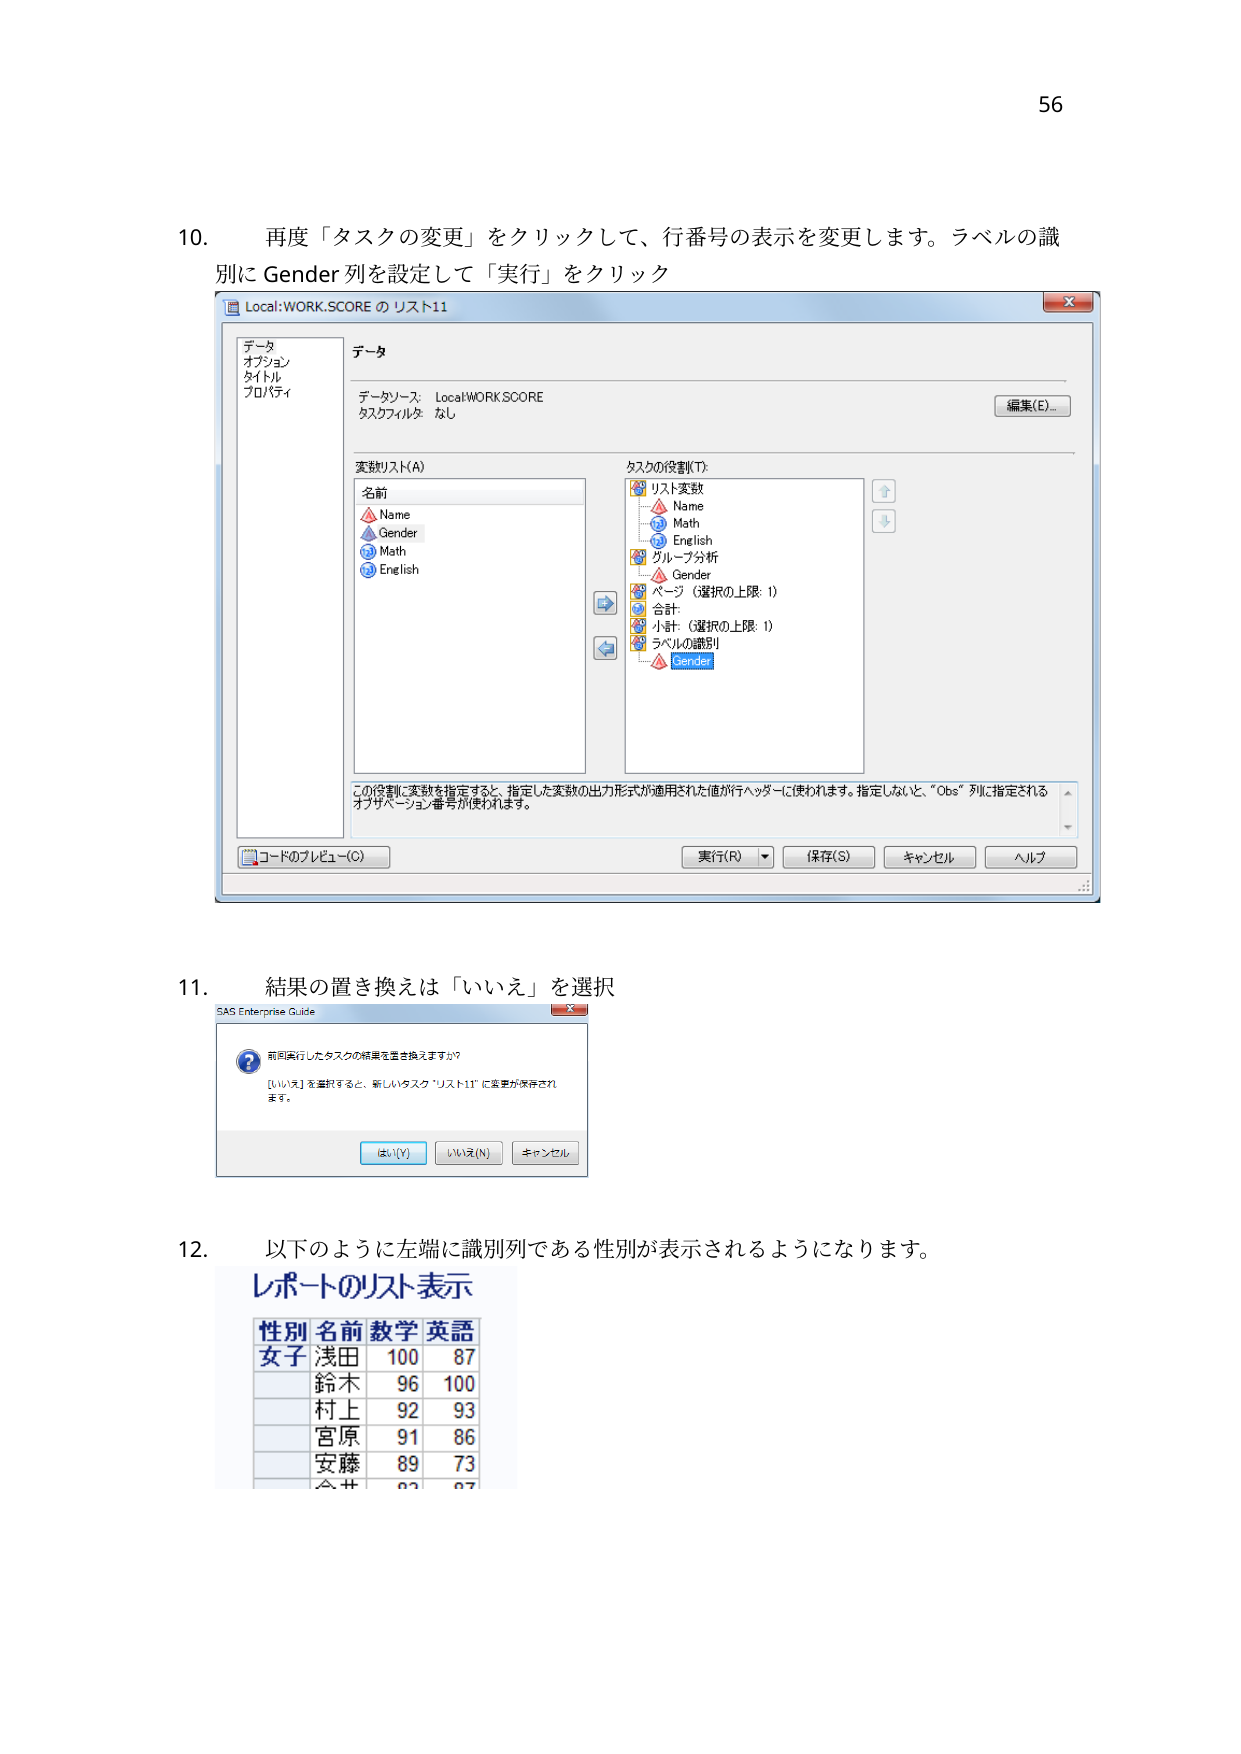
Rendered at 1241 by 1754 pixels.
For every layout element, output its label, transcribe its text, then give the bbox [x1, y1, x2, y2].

picture [214, 1004, 589, 1178]
picture [214, 291, 1101, 903]
list 結果の置き換えは「いいえ」を選択 [177, 967, 1063, 1004]
list 再度「タスクの変更」をクリックして、行番号の表示を変更します。ラベルの識別にGender列を設定して「実行」をクリック [177, 217, 1063, 292]
picture [214, 1266, 518, 1489]
list 以下のように左端に識別列である性別が表示されるようになります。 [177, 1229, 1063, 1267]
